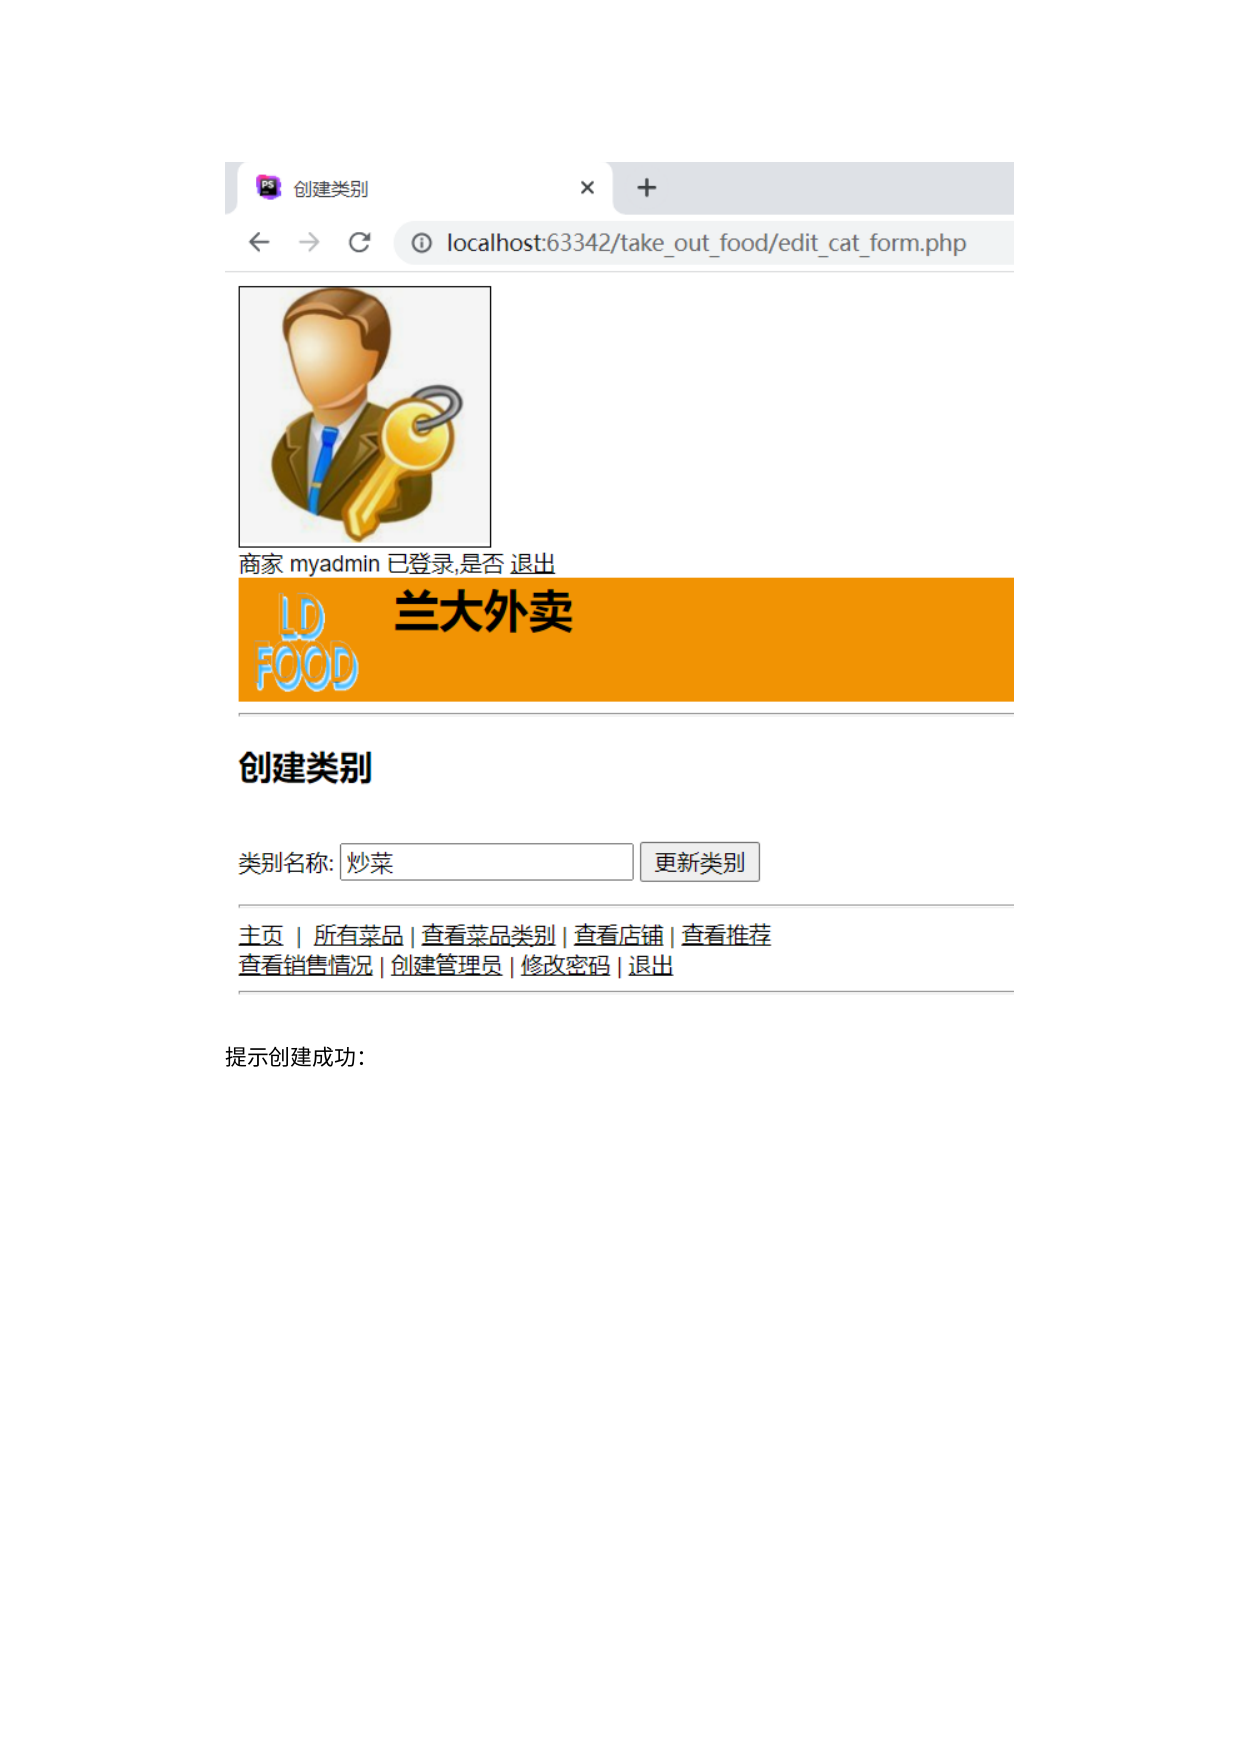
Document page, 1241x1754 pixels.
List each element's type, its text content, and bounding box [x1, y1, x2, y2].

picture [225, 162, 1014, 1026]
list 提示创建成功： [225, 1039, 1053, 1072]
